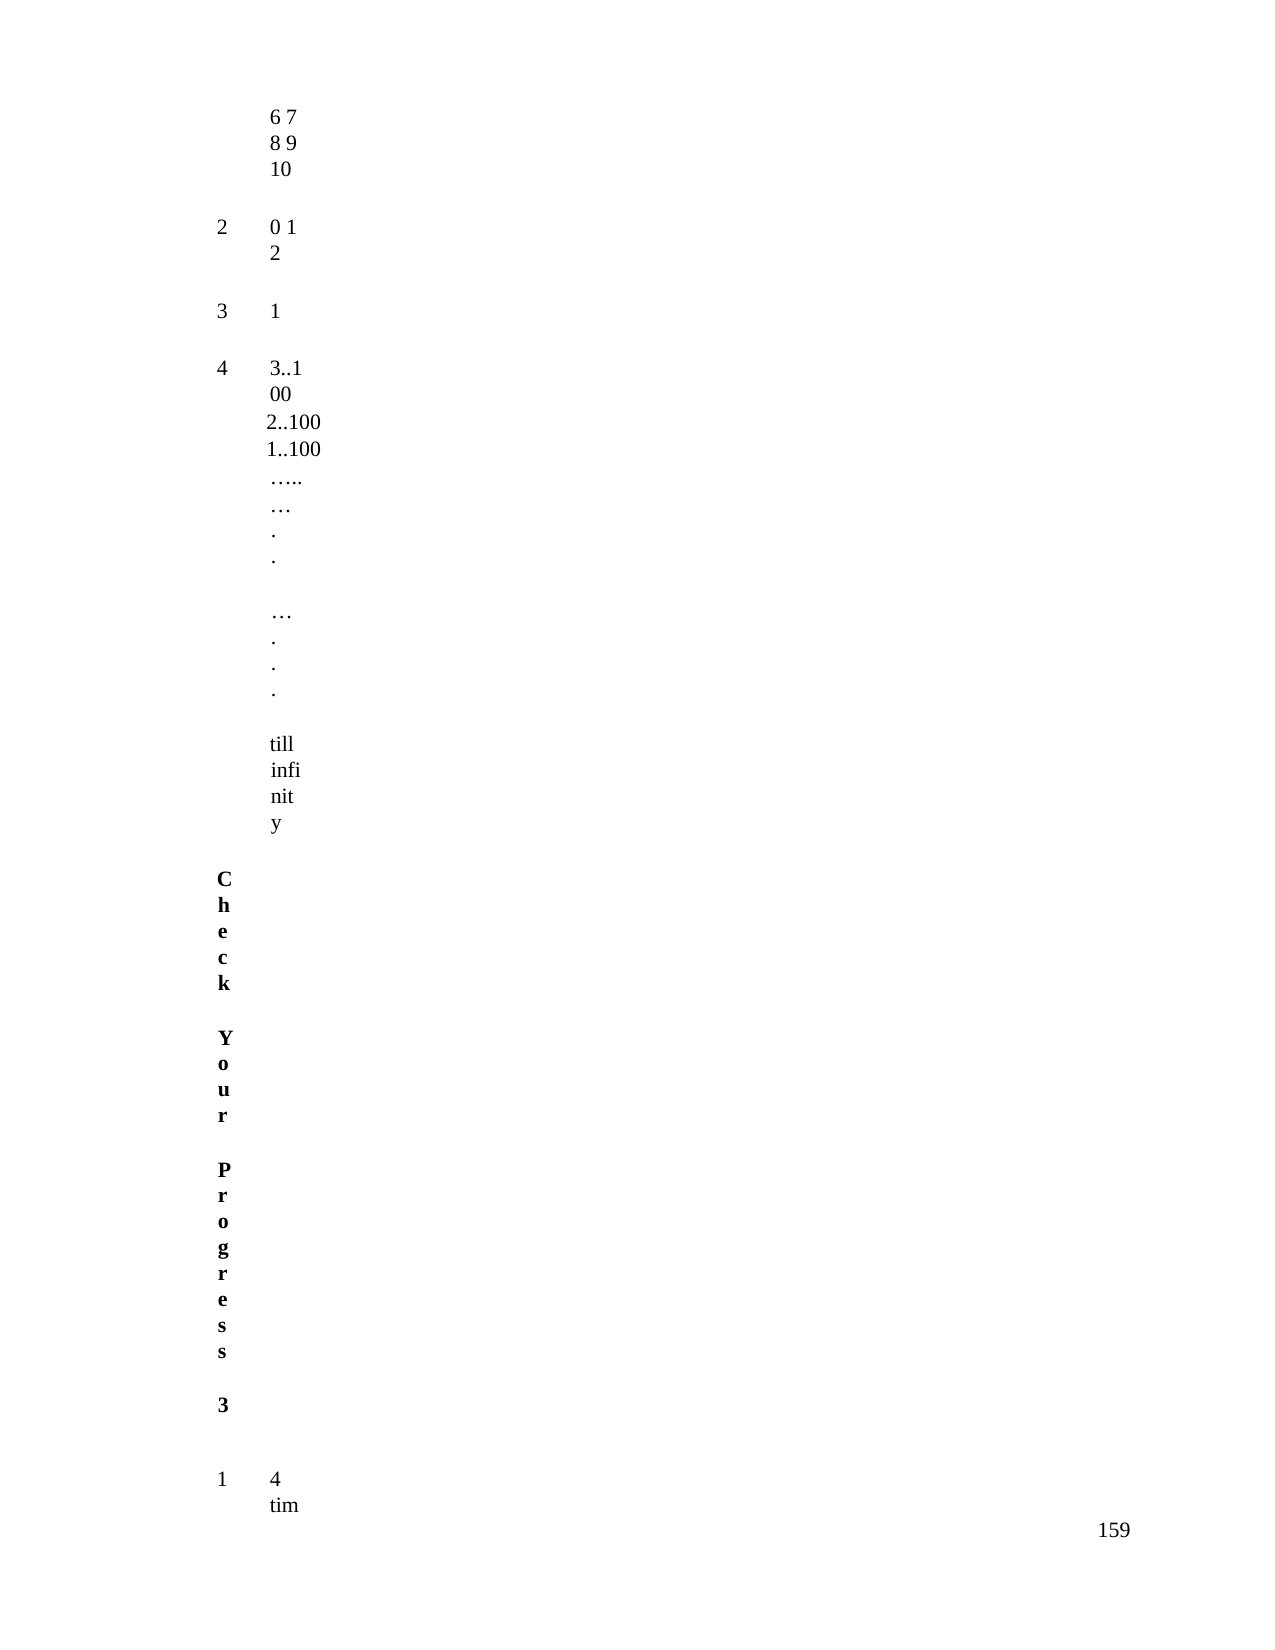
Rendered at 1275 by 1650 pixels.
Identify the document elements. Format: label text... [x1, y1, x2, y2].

text ….. [269, 464, 304, 489]
text till infinity [269, 731, 304, 834]
list 0 1 2 3 4 5 6 7 8 9 10 [217, 104, 304, 181]
text 2..100 [146, 409, 305, 434]
text 1..100 [146, 436, 305, 462]
list 1 [217, 298, 304, 323]
list 0 1 2 [217, 214, 304, 265]
list 3..100 [217, 355, 304, 407]
list 4 times [217, 1466, 304, 1517]
